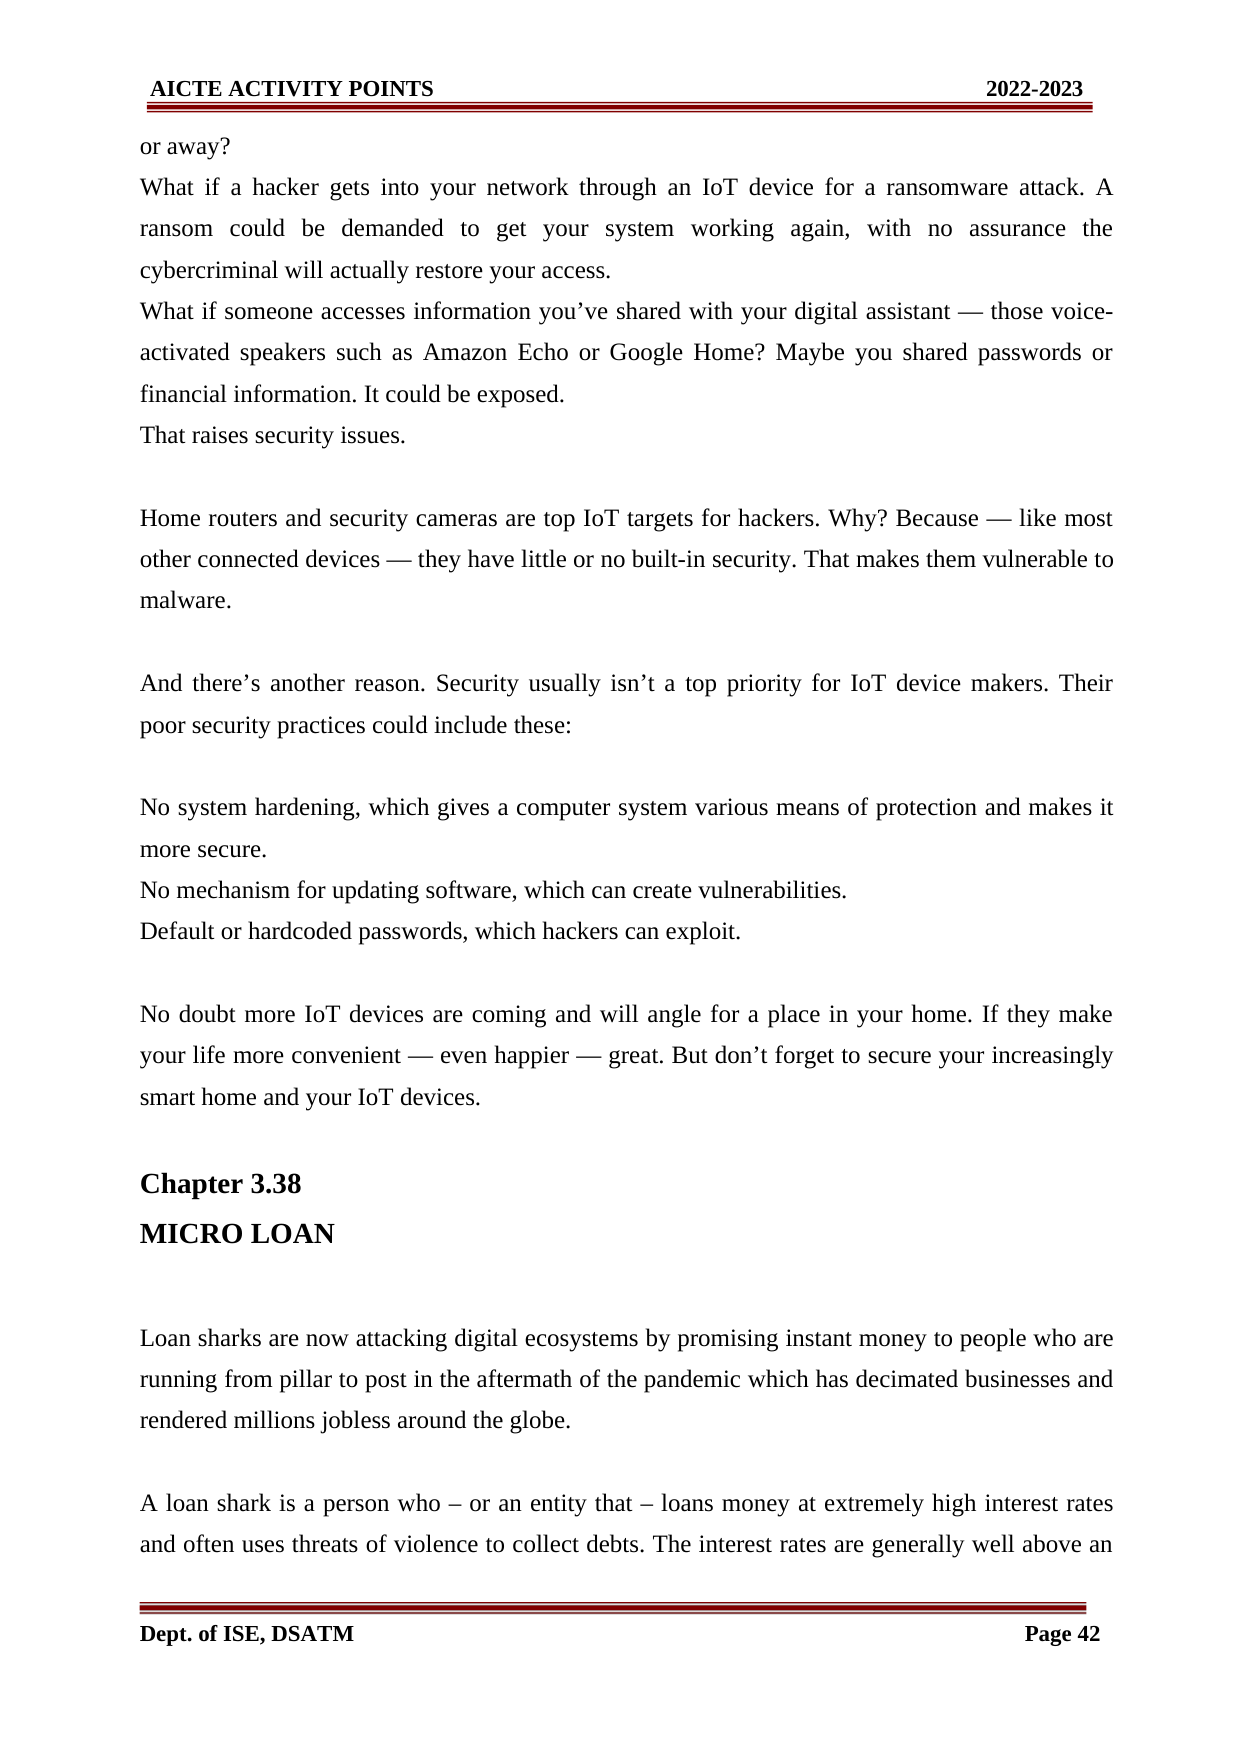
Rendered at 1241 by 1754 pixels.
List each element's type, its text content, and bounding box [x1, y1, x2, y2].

picture [139, 1602, 1087, 1616]
text Chapter 3.38 [139, 1166, 1117, 1200]
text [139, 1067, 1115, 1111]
text MICRO LOAN [139, 1217, 1117, 1250]
